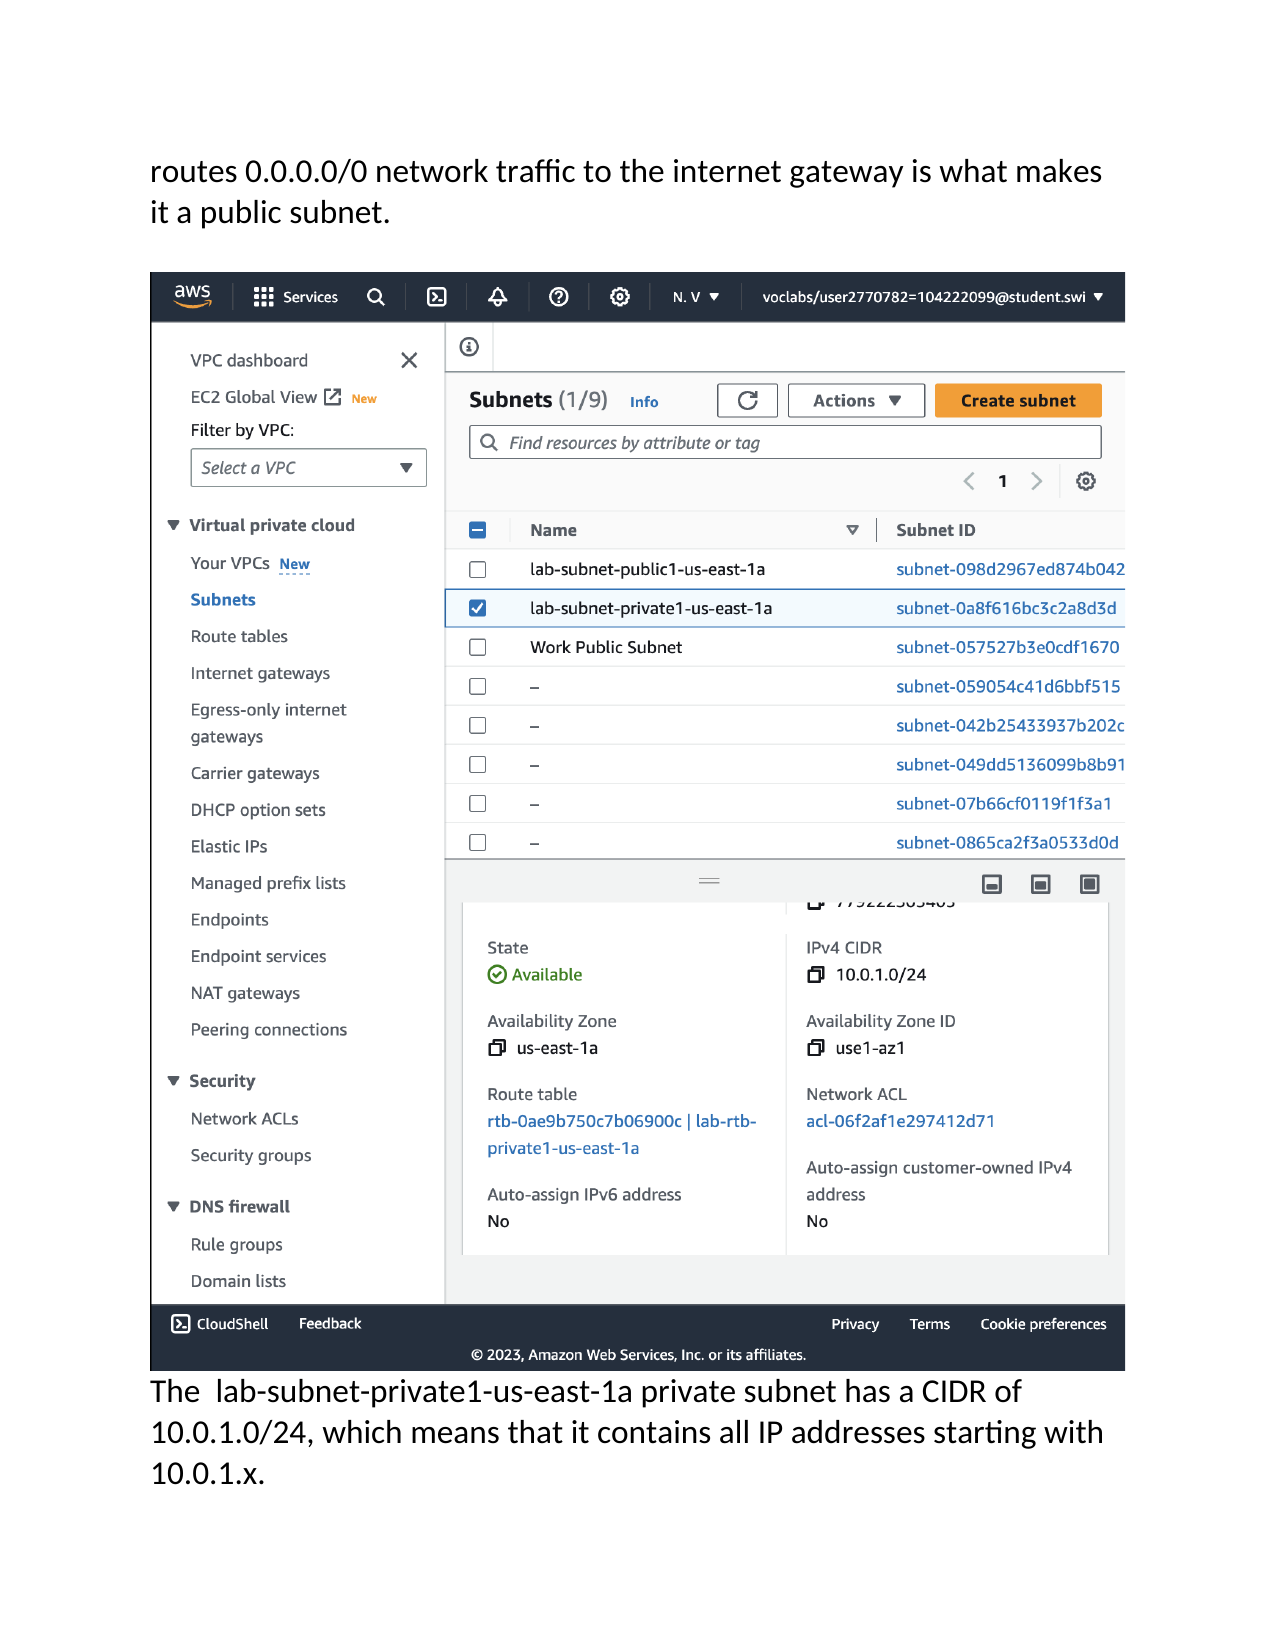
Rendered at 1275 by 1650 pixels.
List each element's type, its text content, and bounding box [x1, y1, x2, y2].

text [150, 150, 1125, 231]
picture [150, 272, 1125, 1371]
text The lab-subnet-private1-us-east-1a private subnet has a CIDR of 10.0.1.0/24, which means that it contains all IP addresses starting with 10.0.1.x. [150, 1371, 1125, 1493]
